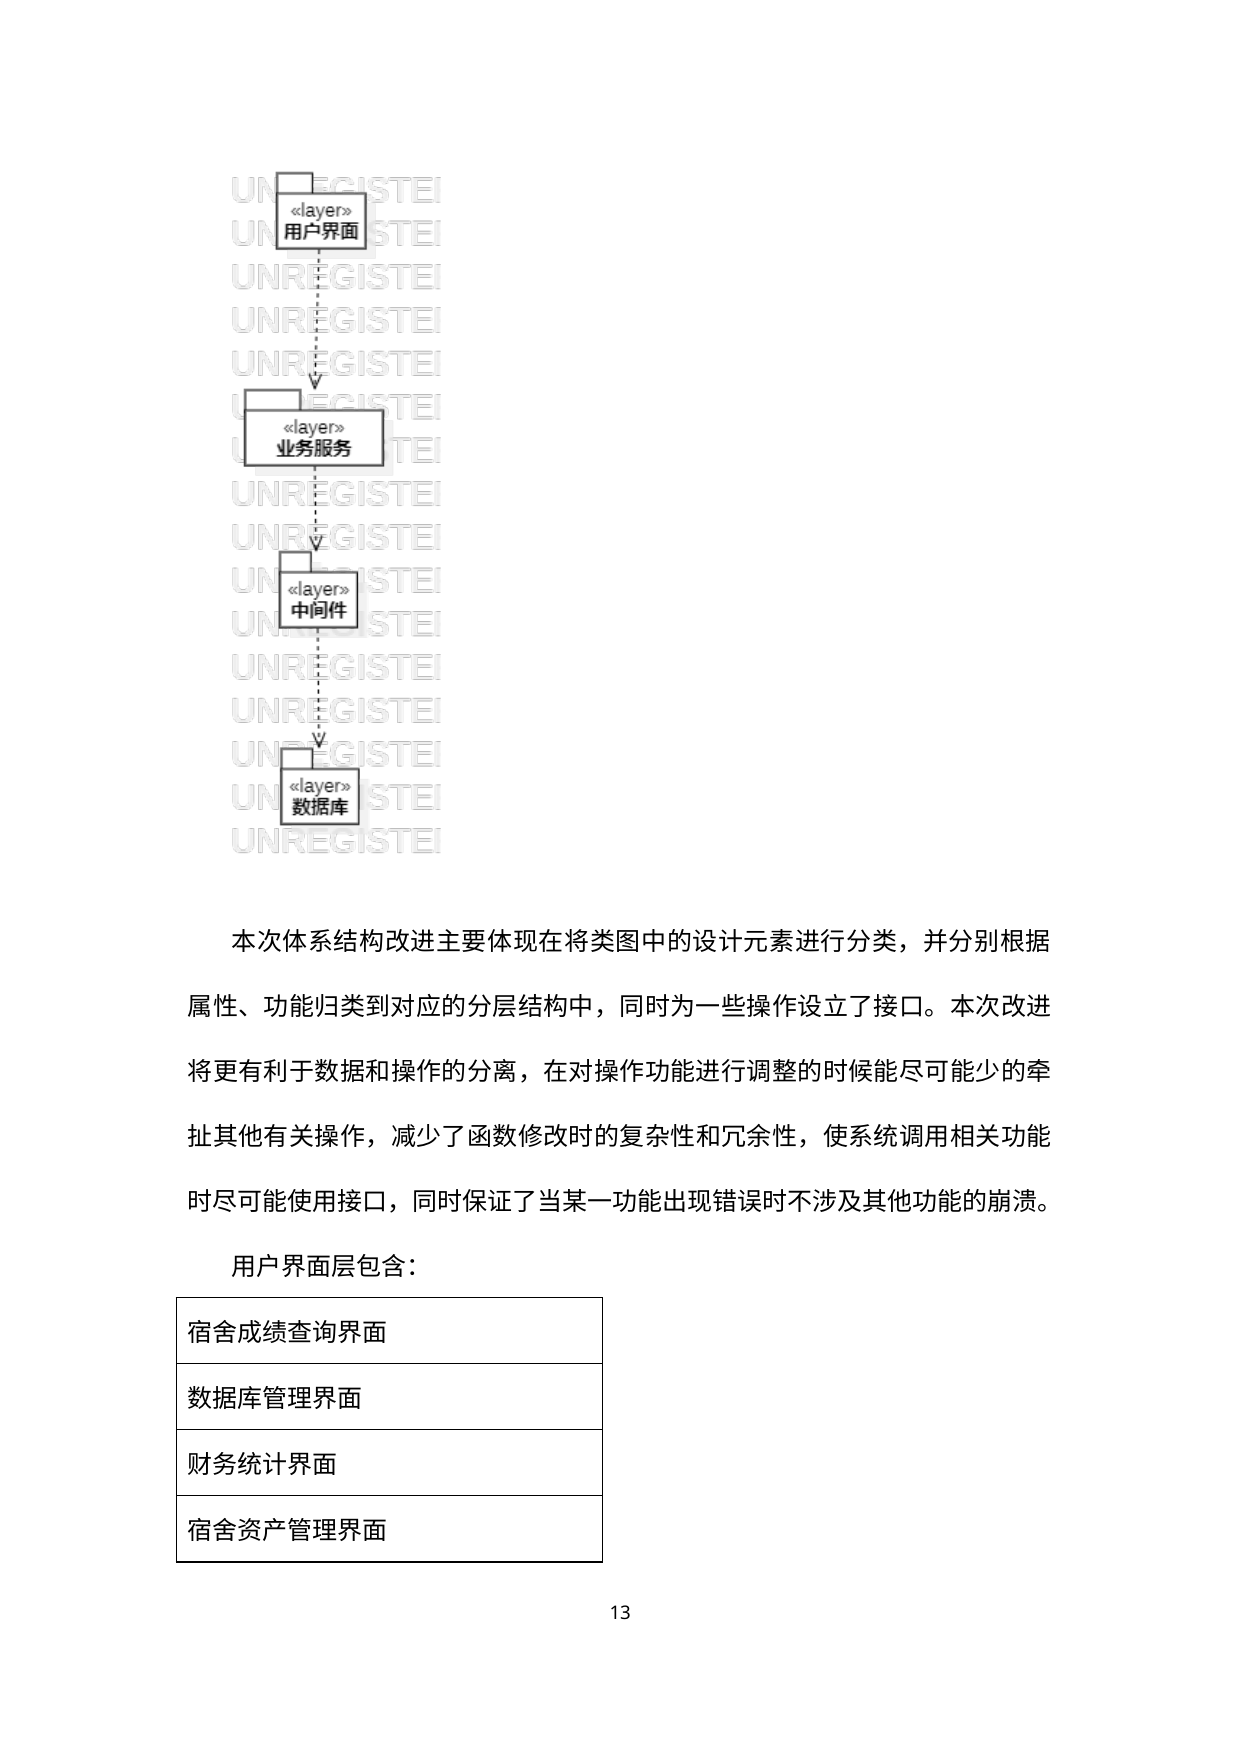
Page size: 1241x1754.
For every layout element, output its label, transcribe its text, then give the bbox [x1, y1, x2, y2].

table_cell 宿舍资产管理界面 [177, 1496, 602, 1561]
table_cell 财务统计界面 [177, 1430, 602, 1495]
table_cell 数据库管理界面 [177, 1364, 602, 1429]
text 本次体系结构改进主要体现在将类图中的设计元素进行分类，并分别根据属性、功能归类到对应的分层结构中，同时为一些操作设立了接口。本次改进将更有利于数据和操作的分离，在对操作功能进行调整的时候能尽可能少的牵扯其他有关操作，减少了函数修改时的复杂性和冗余性，使系统调用相关功能时尽可能使用接口，同时保证了当某一功能出现错误时不涉及其他功能的崩溃。 [187, 907, 1053, 1232]
picture [231, 159, 441, 882]
text 用户界面层包含： [187, 1232, 1053, 1297]
table_header 宿舍成绩查询界面 [177, 1298, 602, 1363]
